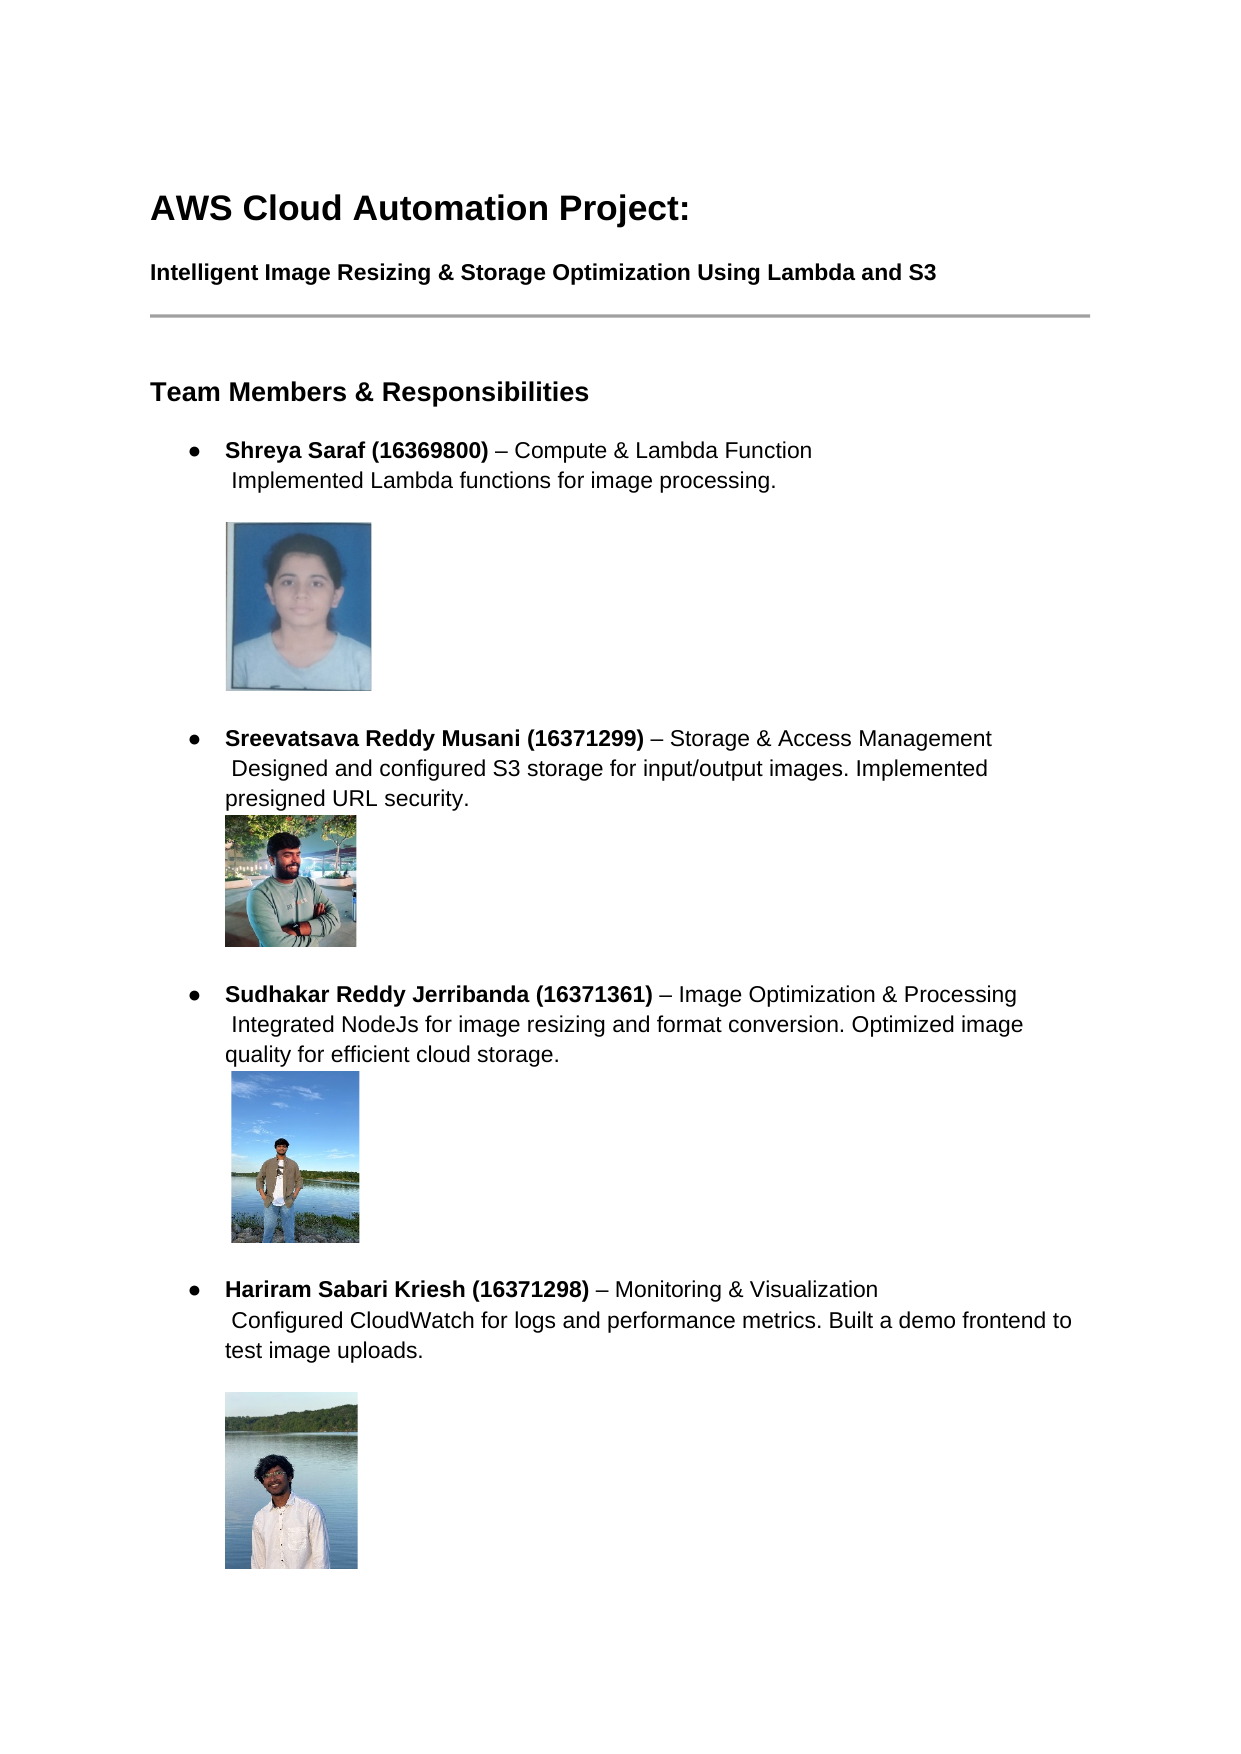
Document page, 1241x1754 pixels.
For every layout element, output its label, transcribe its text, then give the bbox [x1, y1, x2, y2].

subtitle AWS Cloud Automation Project: [150, 187, 1090, 228]
picture [225, 522, 372, 691]
picture [231, 1071, 360, 1243]
list Sreevatsava Reddy Musani (16371299) – Storage & Access Management Designed and configured S3 storage for input/output images. Implemented presigned URL security. [187, 725, 1090, 812]
text Intelligent Image Resizing & Storage Optimization Using Lambda and S3 [150, 259, 1090, 286]
picture [225, 1392, 358, 1569]
list Sudhakar Reddy Jerribanda (16371361) – Image Optimization & Processing Integrated NodeJs for image resizing and format conversion. Optimized image quality for efficient cloud storage. [187, 981, 1090, 1068]
picture [225, 815, 357, 947]
list Shreya Saraf (16369800) – Compute & Lambda Function Implemented Lambda functions for image processing. [187, 437, 1090, 493]
list Hariram Sabari Kriesh (16371298) – Monitoring & Visualization Configured CloudWatch for logs and performance metrics. Built a demo frontend to test image uploads. [187, 1276, 1090, 1363]
subtitle Team Members & Responsibilities [150, 376, 1090, 407]
